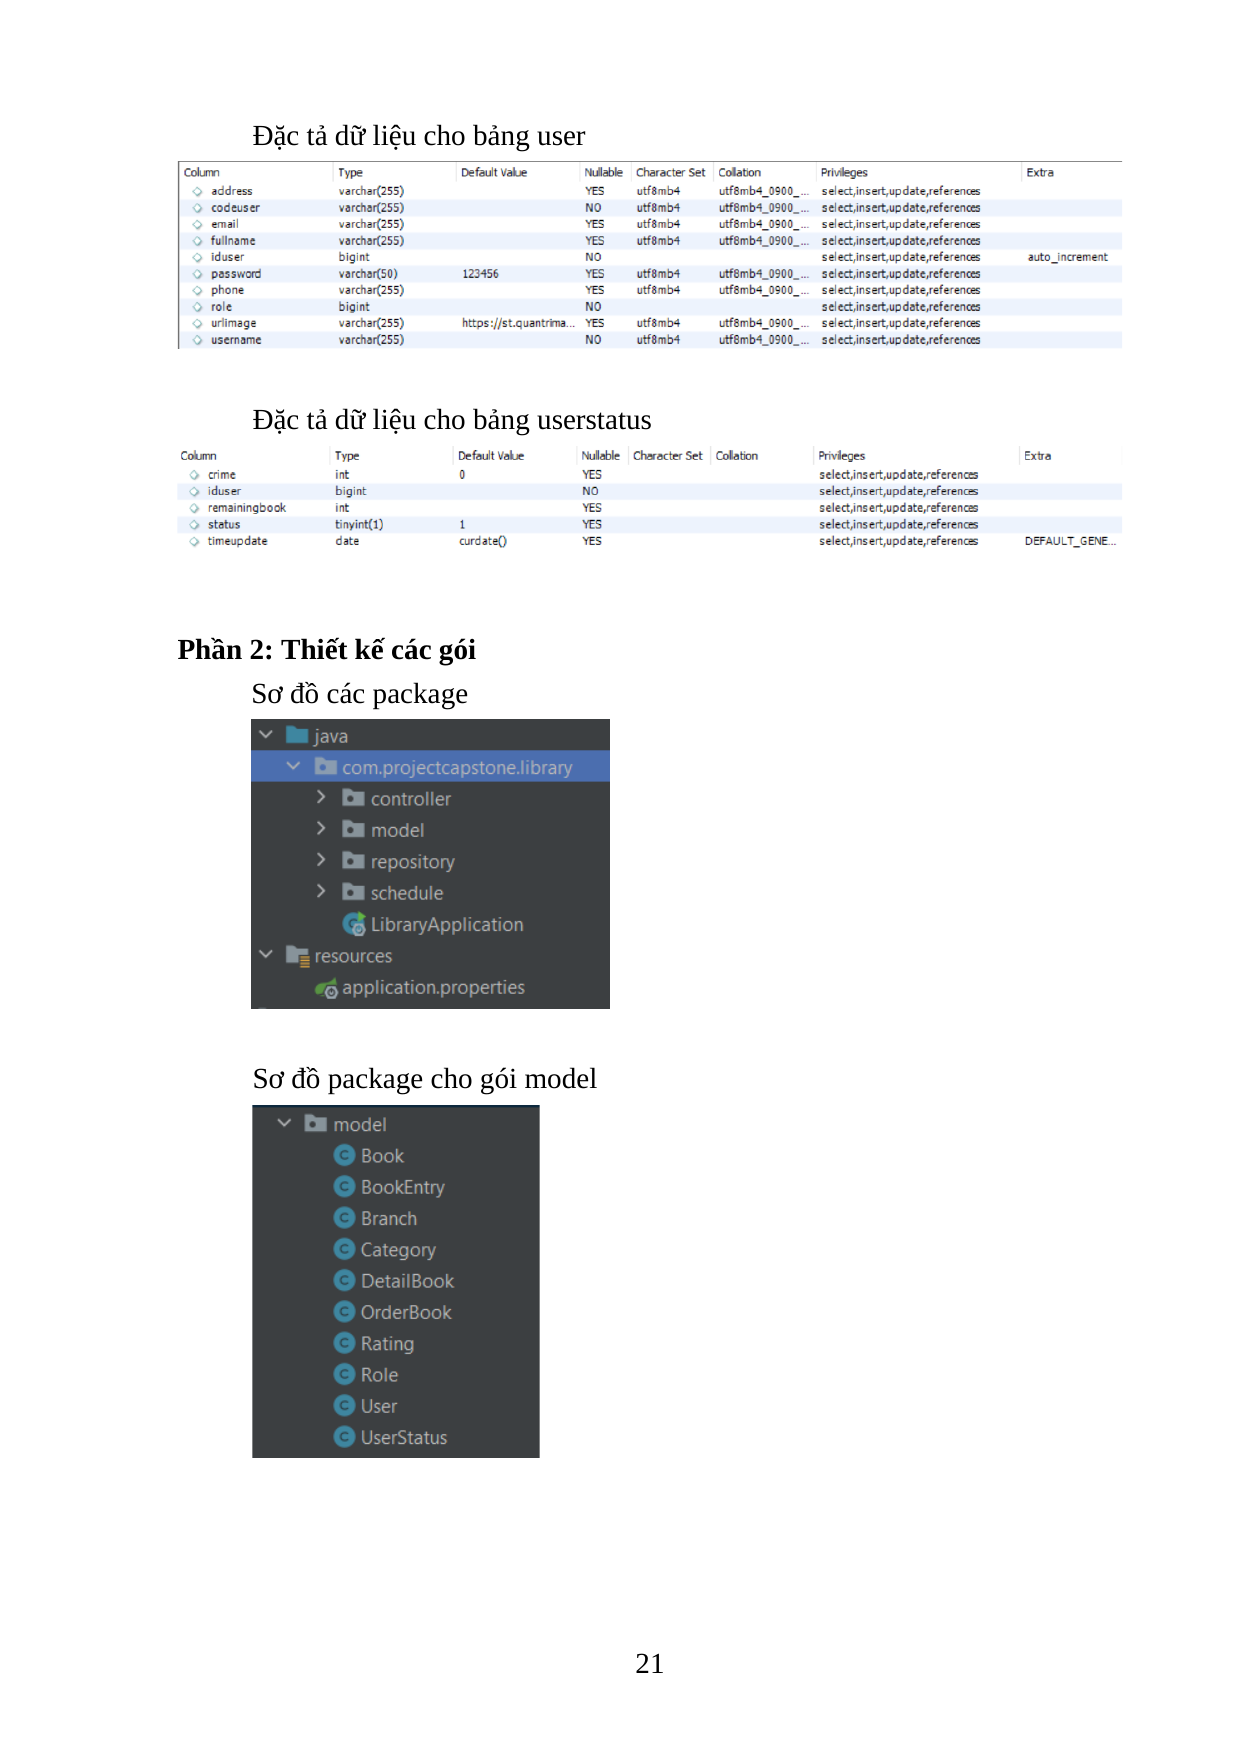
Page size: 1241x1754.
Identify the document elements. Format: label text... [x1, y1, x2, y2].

list Sơ đồ package cho gói model [252, 1062, 1122, 1095]
list Đặc tả dữ liệu cho bảng userstatus [252, 402, 1122, 436]
picture [252, 1105, 540, 1458]
picture [251, 719, 610, 1009]
picture [177, 446, 1123, 558]
text Sơ đồ các package [177, 676, 1122, 709]
picture [177, 161, 1123, 349]
list Đặc tả dữ liệu cho bảng user [252, 118, 1122, 152]
subtitle Phần 2: Thiết kế các gói [177, 632, 1122, 666]
